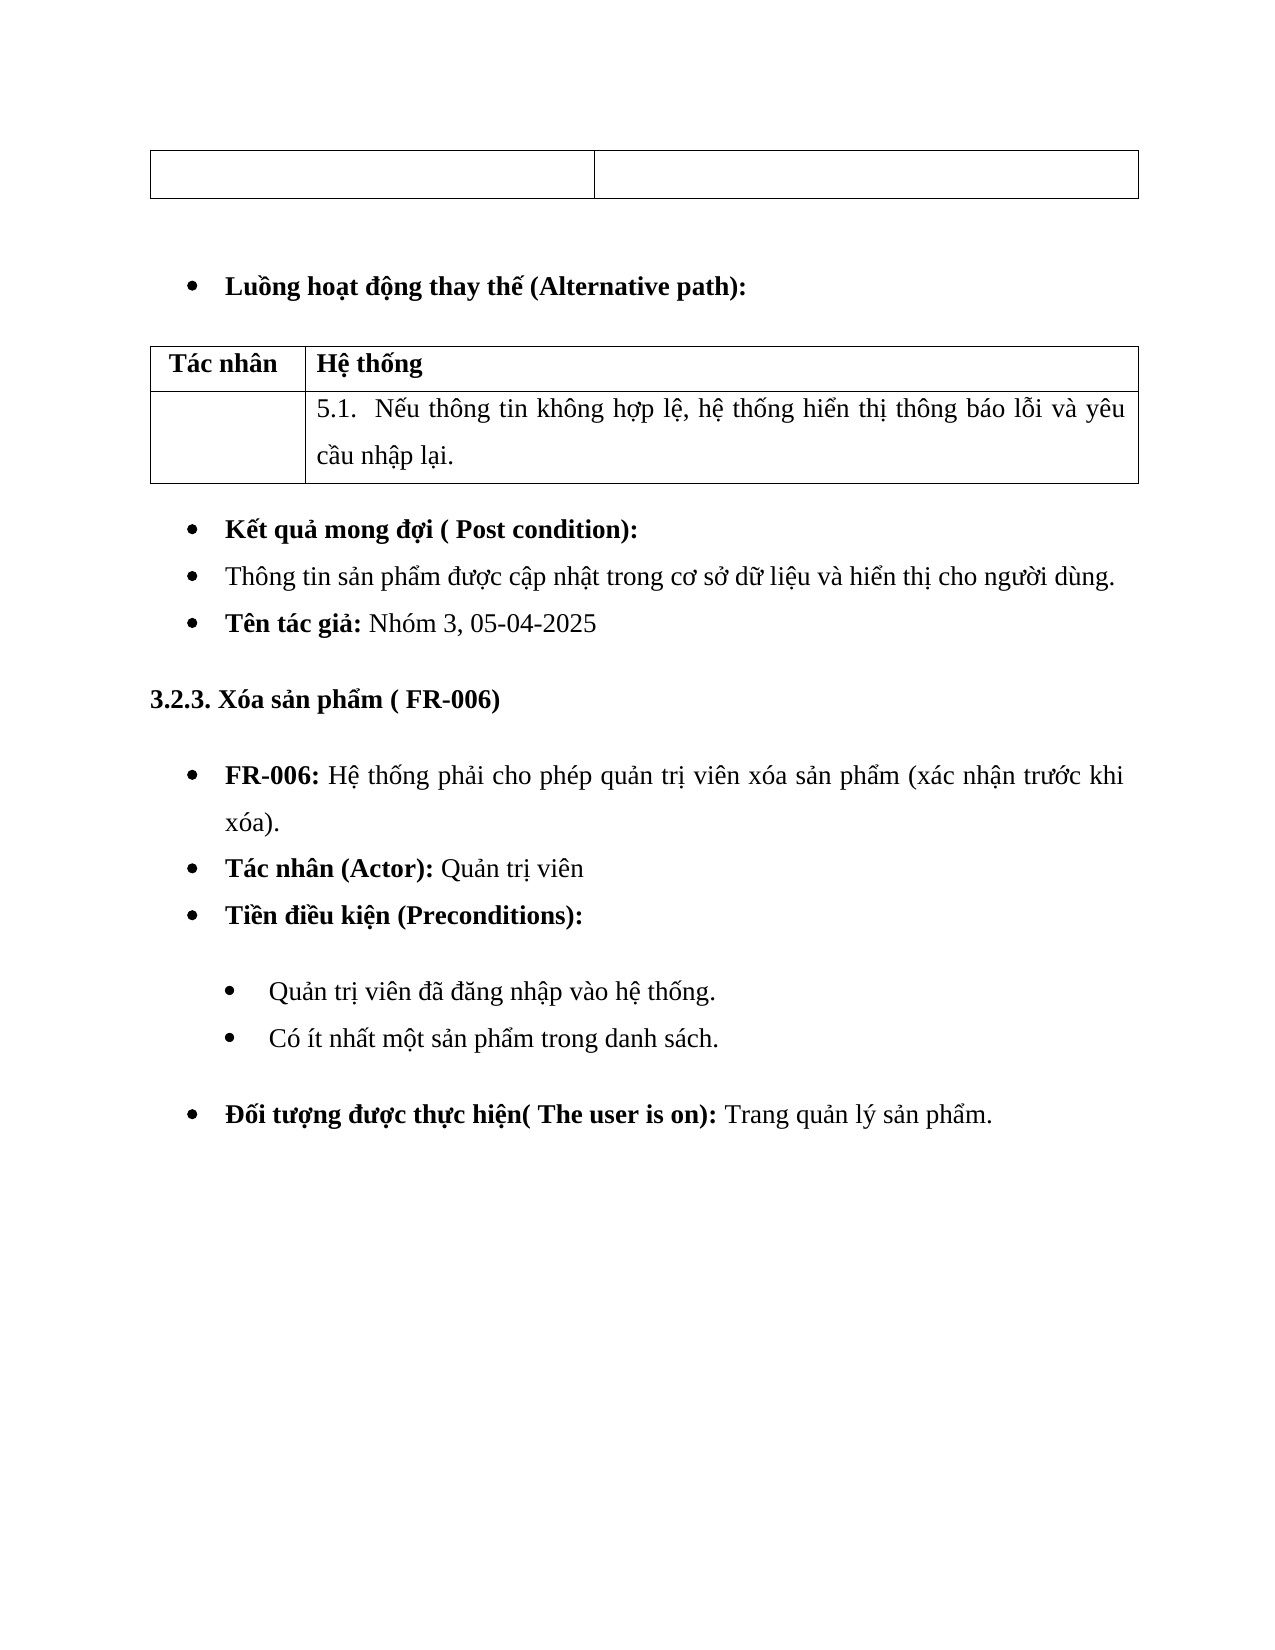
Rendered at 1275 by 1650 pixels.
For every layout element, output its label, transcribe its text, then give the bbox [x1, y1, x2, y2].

subtitle 3.2.3. Xóa sản phẩm ( FR-006) [150, 683, 1125, 714]
table_cell 5.1. Nếu thông tin không hợp lệ, hệ thống hiển thị thông báo lỗi và yêu cầu nhập lại. [306, 392, 1138, 483]
list Quản trị viên đã đăng nhập vào hệ thống. [225, 975, 1125, 1007]
table_header Tác nhân [151, 347, 305, 391]
list Luồng hoạt động thay thế (Alternative path): [187, 270, 1125, 301]
list Tác nhân (Actor): Quản trị viên [187, 852, 1125, 884]
list Tiền điều kiện (Preconditions): [187, 899, 1125, 931]
table_cell [151, 151, 594, 198]
list Tên tác giả: Nhóm 3, 05-04-2025 [187, 607, 1125, 638]
list FR-006: Hệ thống phải cho phép quản trị viên xóa sản phẩm (xác nhận trước khi xóa). [187, 759, 1125, 837]
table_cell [595, 151, 1138, 198]
list Có ít nhất một sản phẩm trong danh sách. [225, 1022, 1125, 1053]
list Kết quả mong đợi ( Post condition): [187, 513, 1125, 545]
list Đối tượng được thực hiện( The user is on): Trang quản lý sản phẩm. [187, 1098, 1125, 1129]
table_cell [151, 392, 305, 483]
list Thông tin sản phẩm được cập nhật trong cơ sở dữ liệu và hiển thị cho người dùng. [187, 560, 1125, 592]
table_header Hệ thống [306, 347, 1138, 391]
